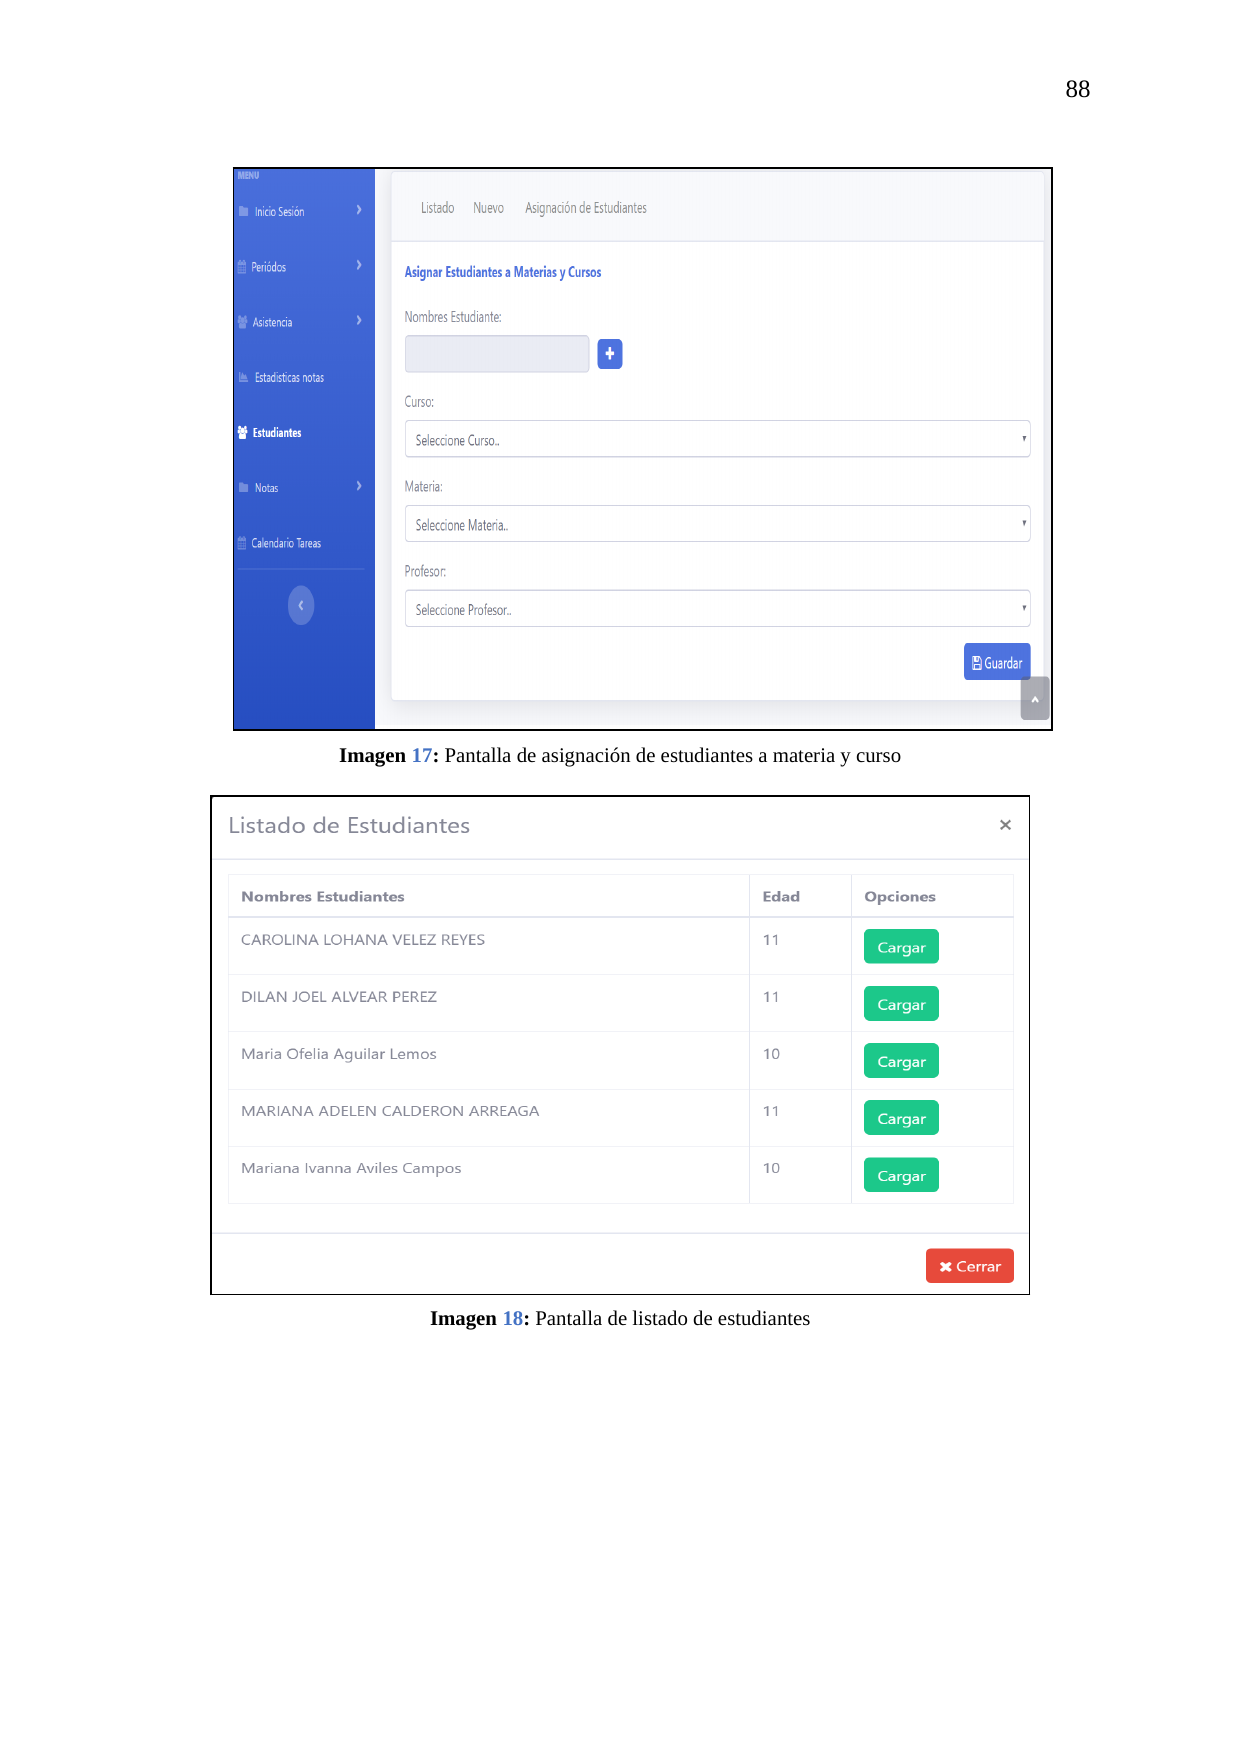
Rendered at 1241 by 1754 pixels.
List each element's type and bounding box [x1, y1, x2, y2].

picture [212, 797, 1029, 1294]
picture [234, 169, 1051, 729]
